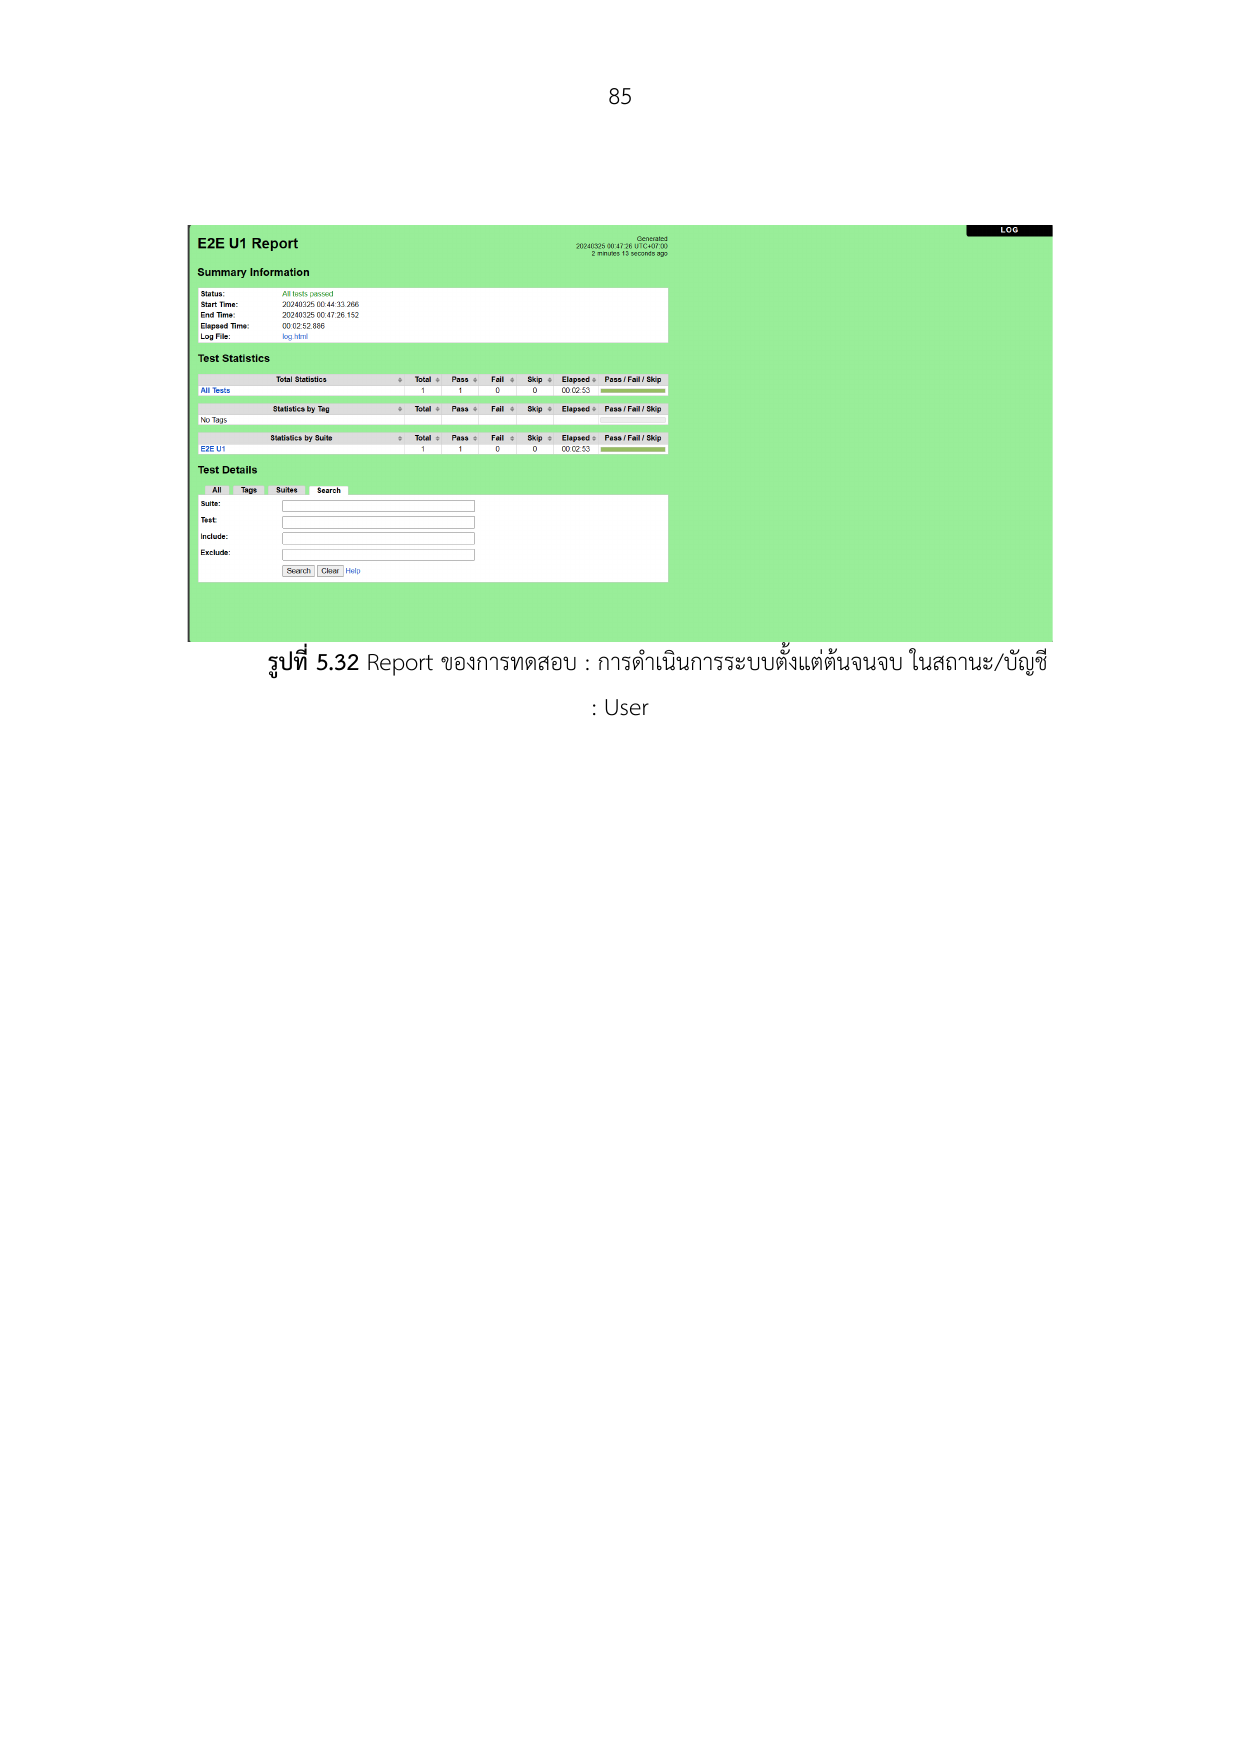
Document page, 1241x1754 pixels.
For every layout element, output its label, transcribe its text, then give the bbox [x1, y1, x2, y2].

text รูปที่ 5.32 Report ของการทดสอบ : การดำเนินการระบบตั้งแต่ต้นจนจบ ในสถานะ/บัญชี : User [187, 642, 1053, 730]
picture [187, 225, 1053, 642]
